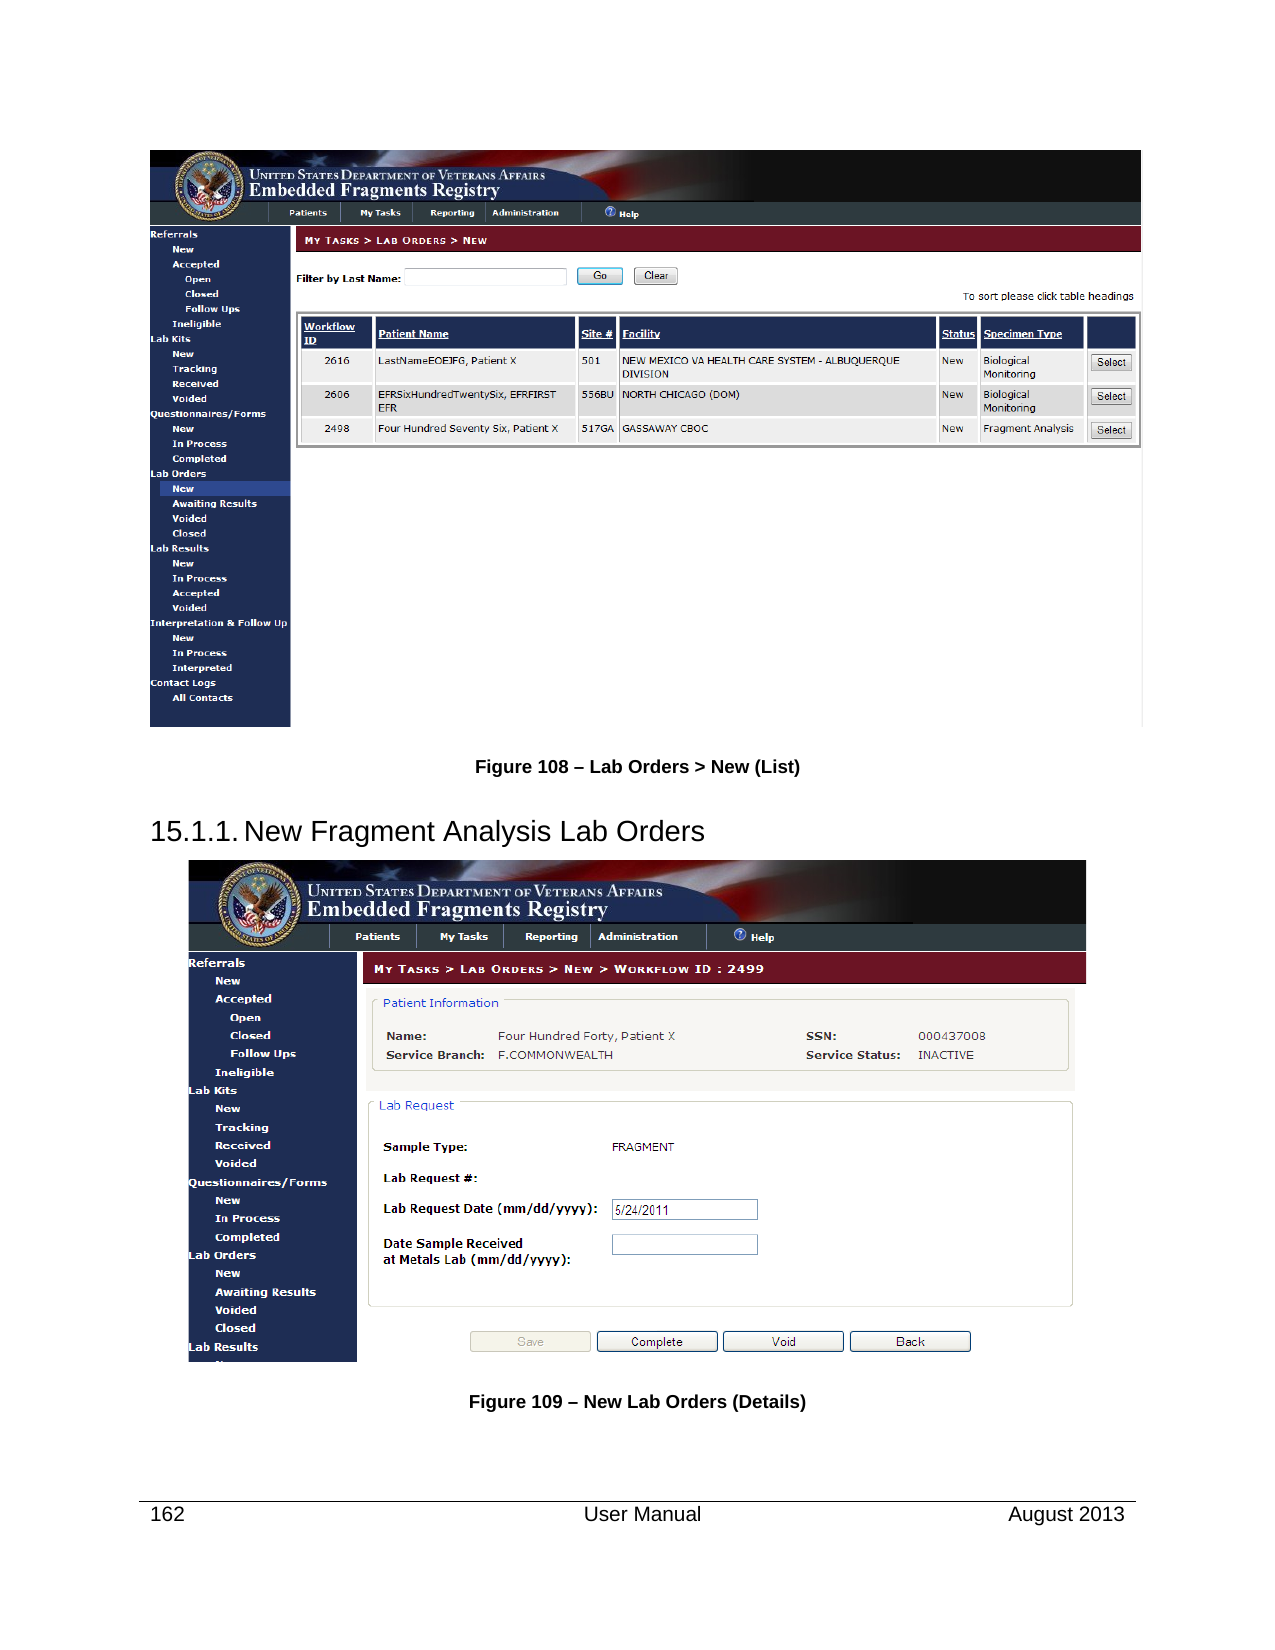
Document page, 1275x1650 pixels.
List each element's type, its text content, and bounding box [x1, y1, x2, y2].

picture [150, 150, 1143, 727]
text Figure 108 – Lab Orders > New (List) [150, 755, 1125, 777]
picture [188, 860, 1087, 1362]
subtitle New Fragment Analysis Lab Orders [150, 814, 1125, 848]
text Figure 109 – New Lab Orders (Details) [150, 1391, 1125, 1412]
